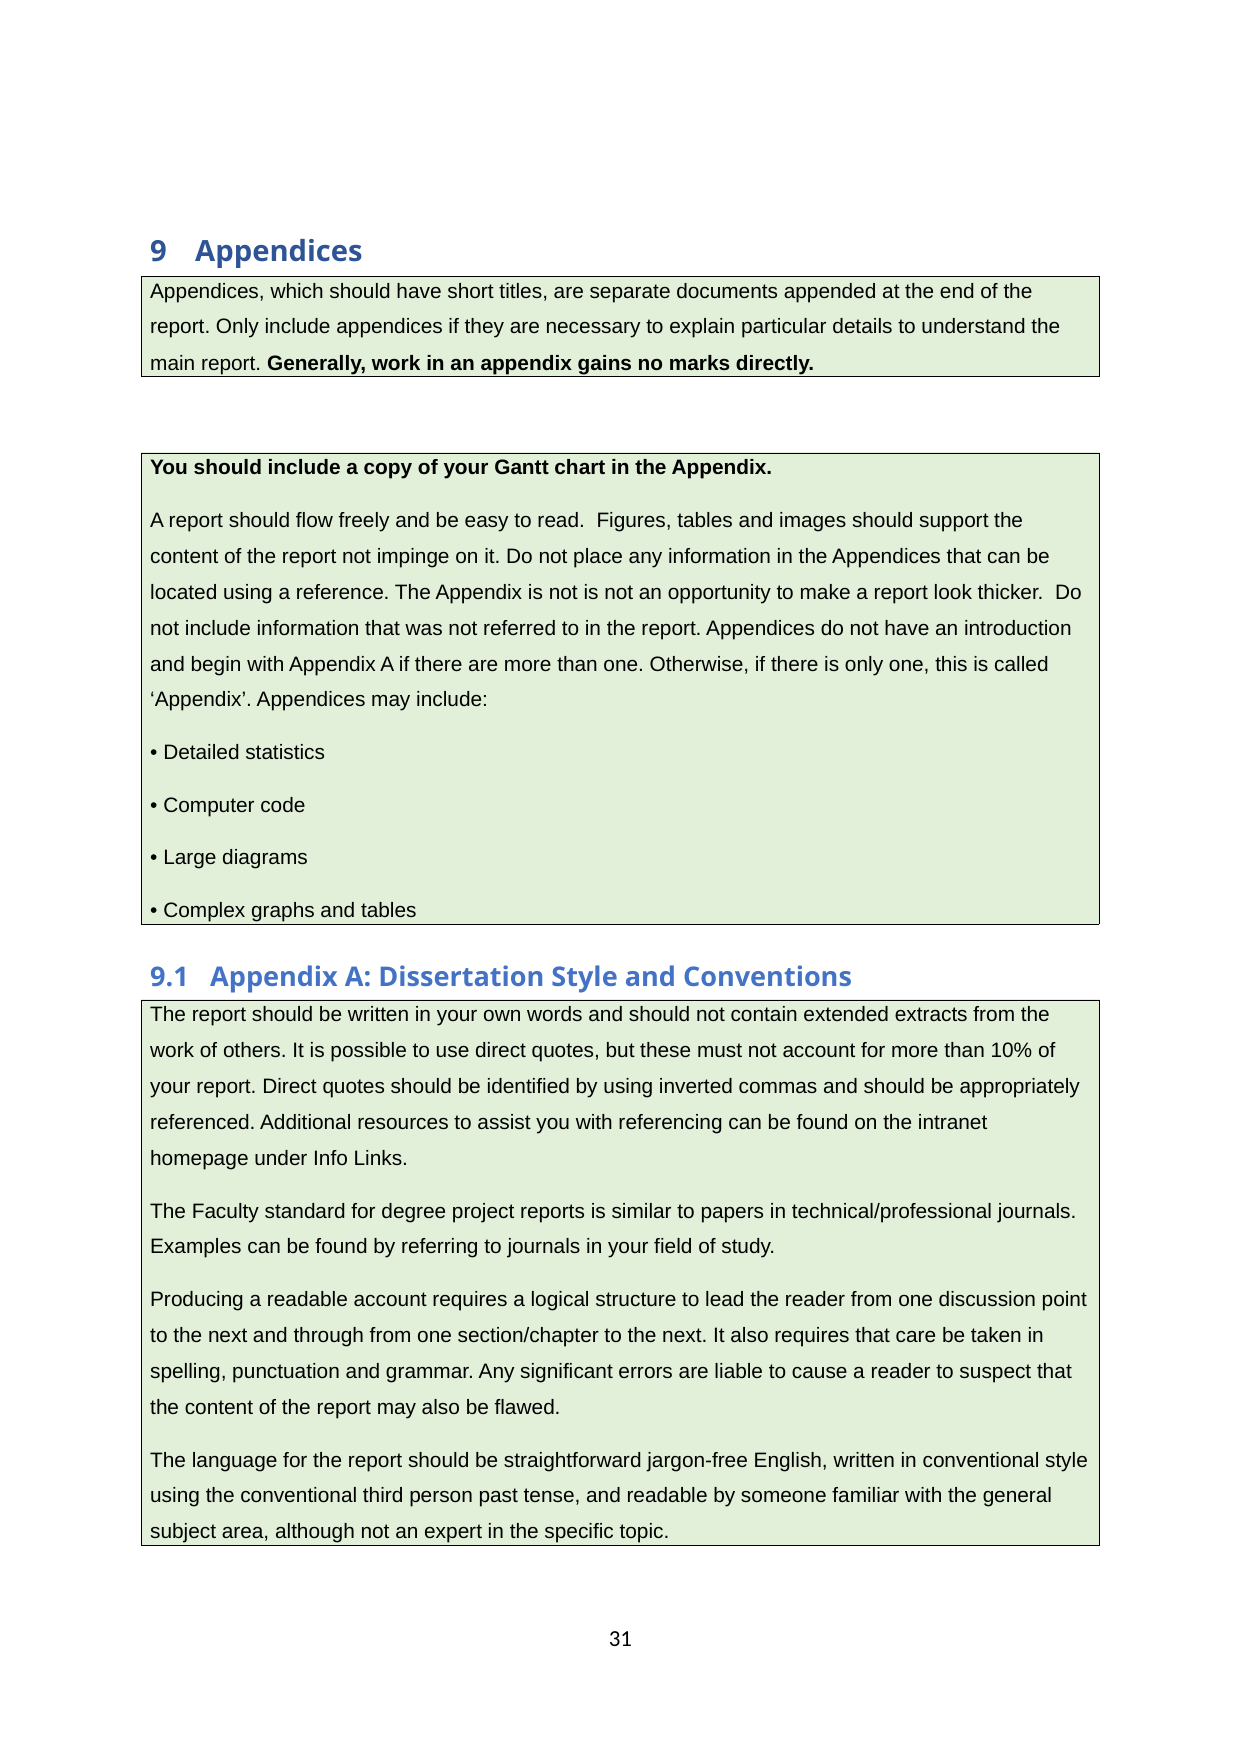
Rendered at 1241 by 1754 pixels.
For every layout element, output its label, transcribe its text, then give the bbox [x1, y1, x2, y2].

text The language for the report should be straightforward jargon-free English, written in conventional style using the conventional third person past tense, and readable by someone familiar with the general subject area, although not an expert in the specific topic. [142, 1445, 1099, 1545]
text The Faculty standard for degree project reports is similar to papers in technical/professional journals. Examples can be found by referring to journals in your field of study. [142, 1196, 1099, 1258]
text You should include a copy of your Gantt chart in the Appendix. [142, 454, 1099, 479]
subtitle Appendices [150, 230, 1090, 270]
text Appendices, which should have short titles, are separate documents appended at the end of the report. Only include appendices if they are necessary to explain particular details to understand the main report. Generally, work in an appendix gains no marks directly. [142, 277, 1099, 376]
text A report should flow freely and be easy to read. Figures, tables and images should support the content of the report not impinge on it. Do not place any information in the Appendices that can be located using a reference. The Appendix is not is not an opportunity to make a report look thicker. Do not include information that was not referred to in the report. Appendices do not have an introduction and begin with Appendix A if there are more than one. Otherwise, if there is only one, this is called ‘Appendix’. Appendices may include: [142, 505, 1099, 711]
text • Computer code [142, 790, 1099, 816]
text Producing a readable account requires a logical structure to lead the reader from one discussion point to the next and through from one section/chapter to the next. It also requires that care be taken in spelling, punctuation and grammar. Any significant errors are liable to cause a reader to suspect that the content of the report may also be flawed. [142, 1284, 1099, 1419]
text The report should be written in your own words and should not contain extended extracts from the work of others. It is possible to use direct quotes, but these must not account for more than 10% of your report. Direct quotes should be identified by using inverted commas and should be appropriately referenced. Additional resources to assist you with referencing can be found on the intranet homepage under Info Links. [142, 1001, 1099, 1170]
subtitle Appendix A: Dissertation Style and Conventions [150, 957, 1090, 994]
text • Large diagrams [142, 842, 1099, 869]
text • Complex graphs and tables [142, 895, 1099, 924]
text • Detailed statistics [142, 737, 1099, 764]
